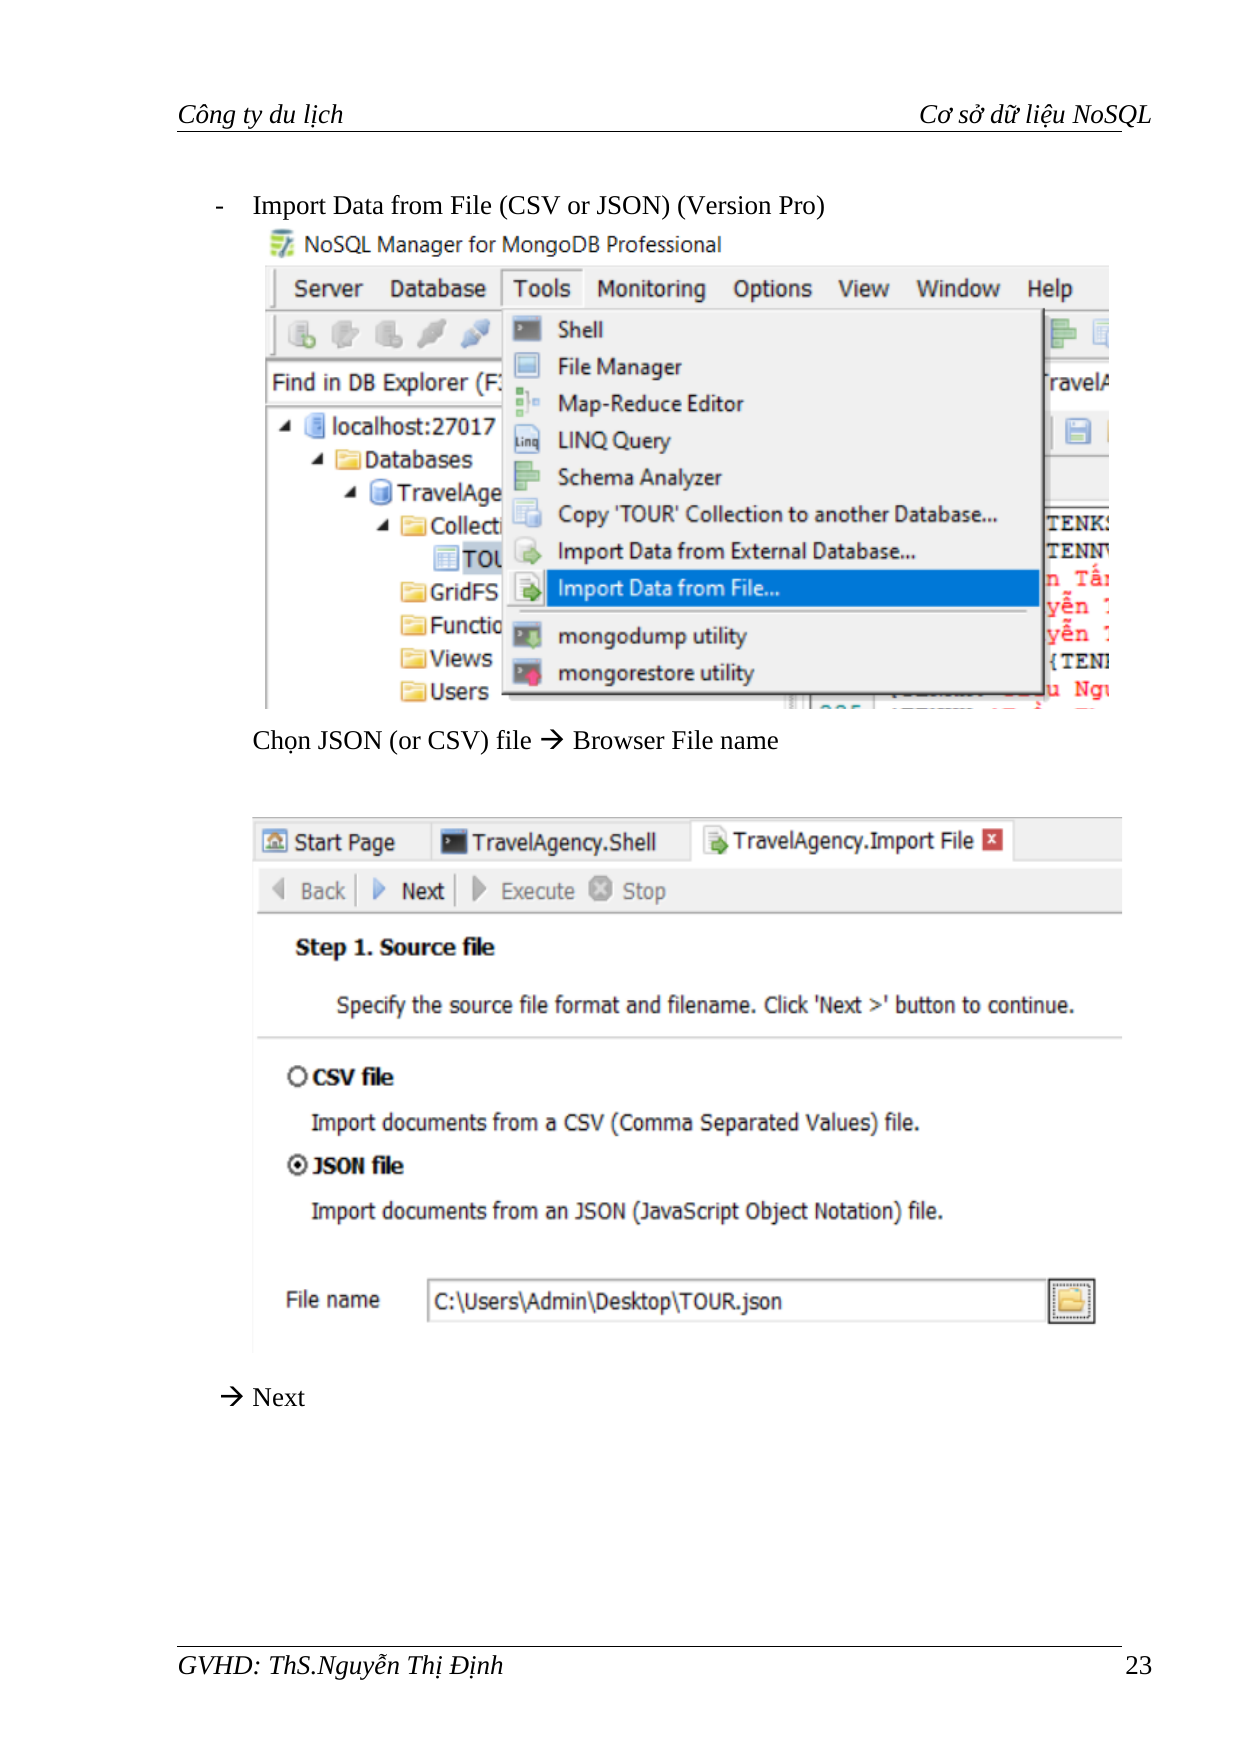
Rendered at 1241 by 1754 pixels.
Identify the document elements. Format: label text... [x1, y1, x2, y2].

list Import Data from File (CSV or JSON) (Version Pro) [215, 189, 1122, 220]
text Next [177, 1381, 1122, 1412]
list Chọn JSON (or CSV) file Browser File name [252, 724, 1122, 756]
picture [265, 223, 1109, 709]
picture [252, 817, 1123, 1353]
